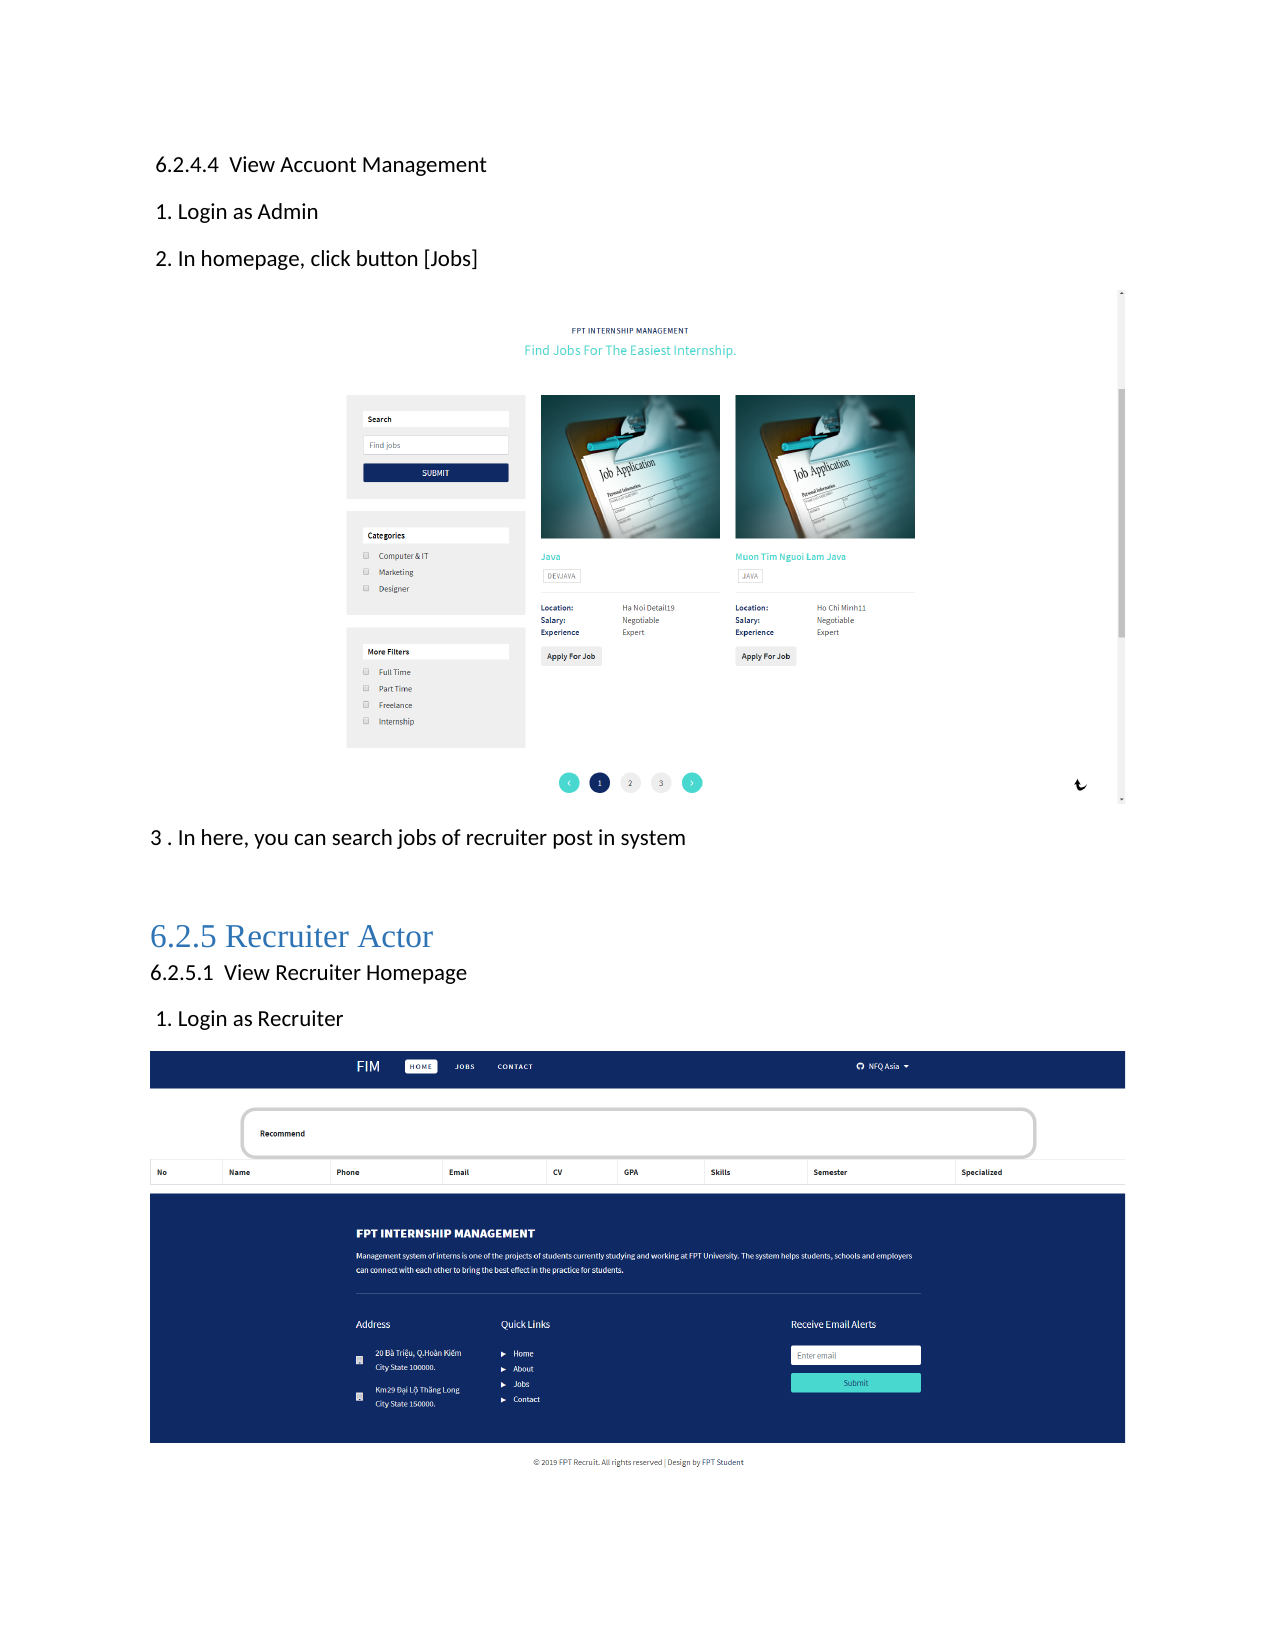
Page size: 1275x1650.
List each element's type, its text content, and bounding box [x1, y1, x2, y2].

picture [150, 290, 1125, 804]
picture [150, 1051, 1125, 1494]
text 3 . In here, you can search jobs of recruiter post in system [150, 823, 1125, 851]
text 6.2.4.4 View Accuont Management [150, 150, 1125, 178]
text 6.2.5.1 View Recruiter Homepage [150, 958, 1125, 986]
text 1. Login as Admin [150, 197, 1125, 225]
text 2. In homepage, click button [Jobs] [150, 244, 1125, 272]
text 1. Login as Recruiter [150, 1004, 1125, 1033]
subtitle 6.2.5 Recruiter Actor [150, 916, 1125, 955]
